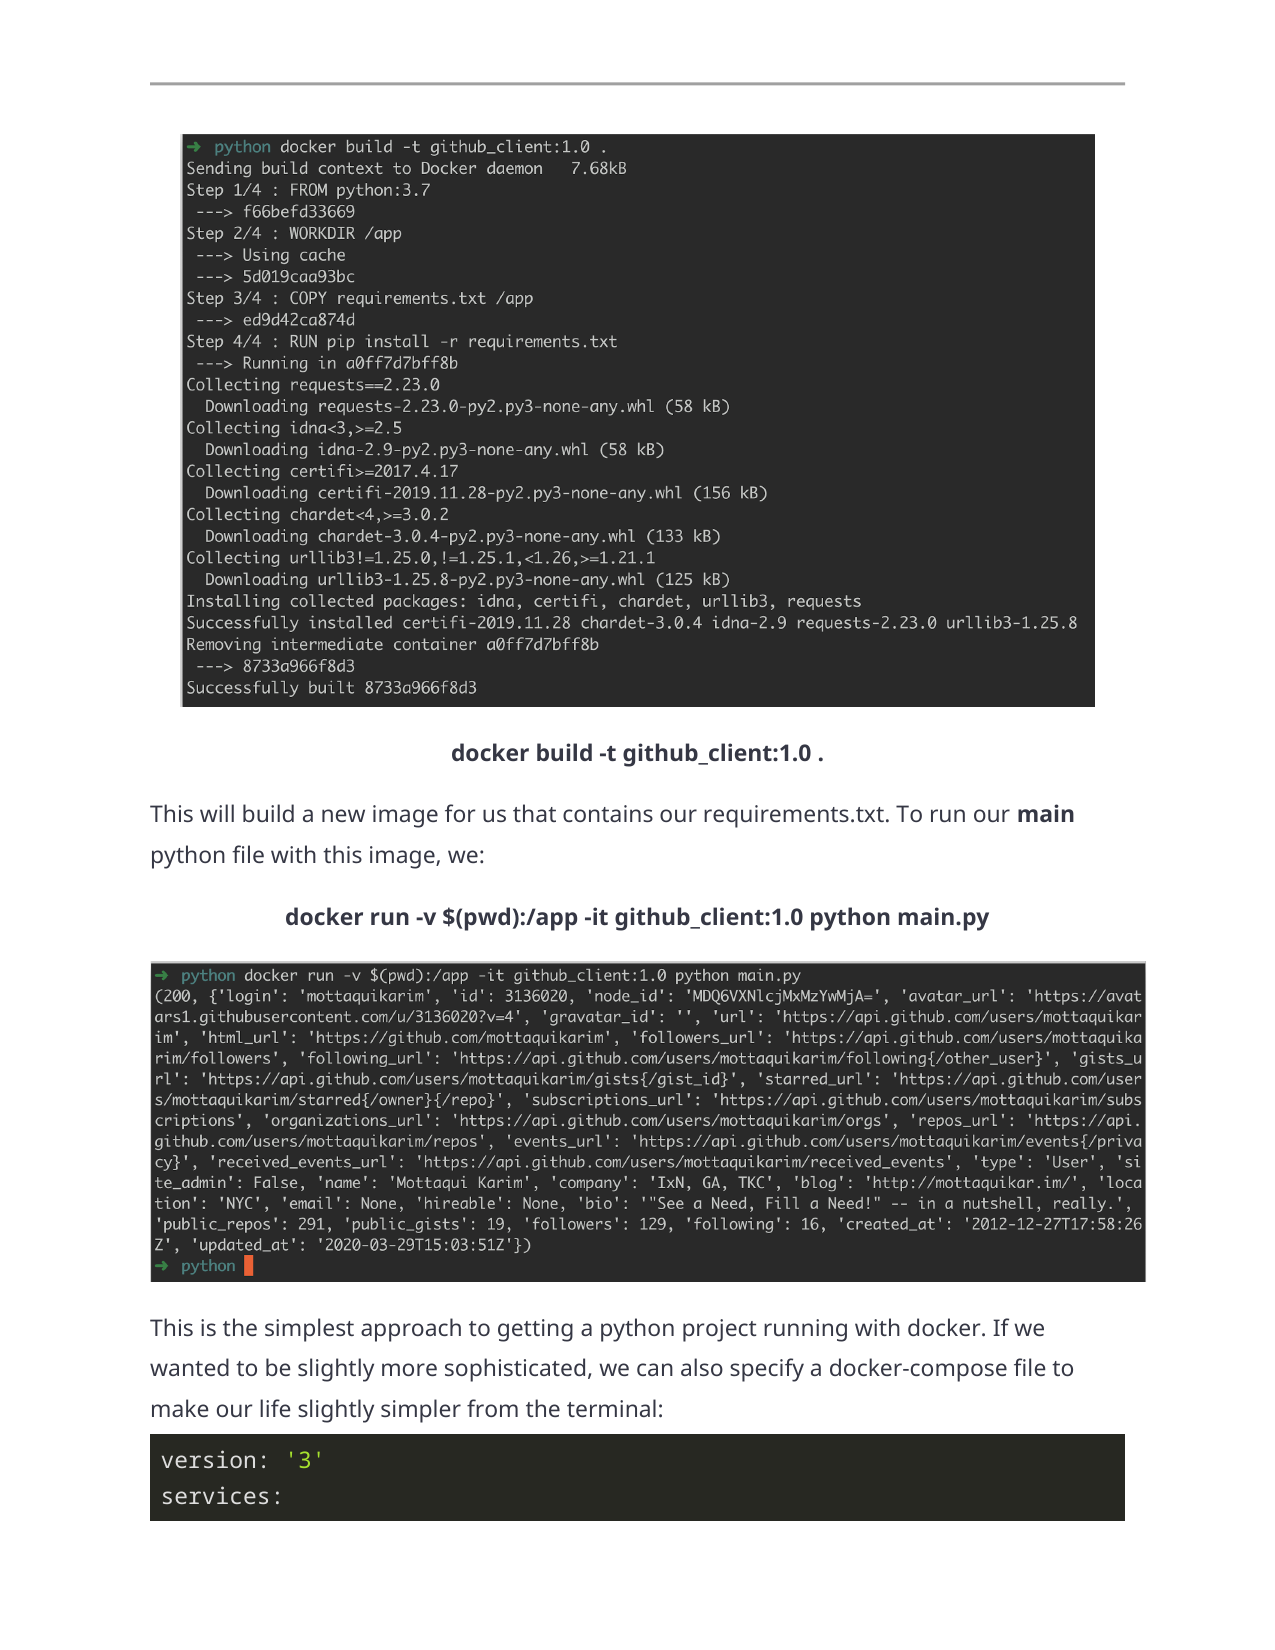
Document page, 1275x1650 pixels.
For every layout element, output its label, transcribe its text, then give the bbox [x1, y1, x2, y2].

text This will build a new image for us that contains our requirements.txt. To run our main python file with this image, we: [150, 798, 1125, 870]
text docker run -v $(pwd):/app -it github_client:1.0 python main.py [150, 900, 1125, 932]
picture [150, 961, 1147, 1282]
text This is the simplest approach to getting a python project running with docker. If we wanted to be slightly more sophisticated, we can also specify a docker-compose file to make our life slightly simpler from the terminal: [150, 1312, 1125, 1424]
picture [180, 134, 1095, 707]
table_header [150, 1434, 1125, 1521]
text docker build -t github_client:1.0 . [150, 737, 1125, 768]
